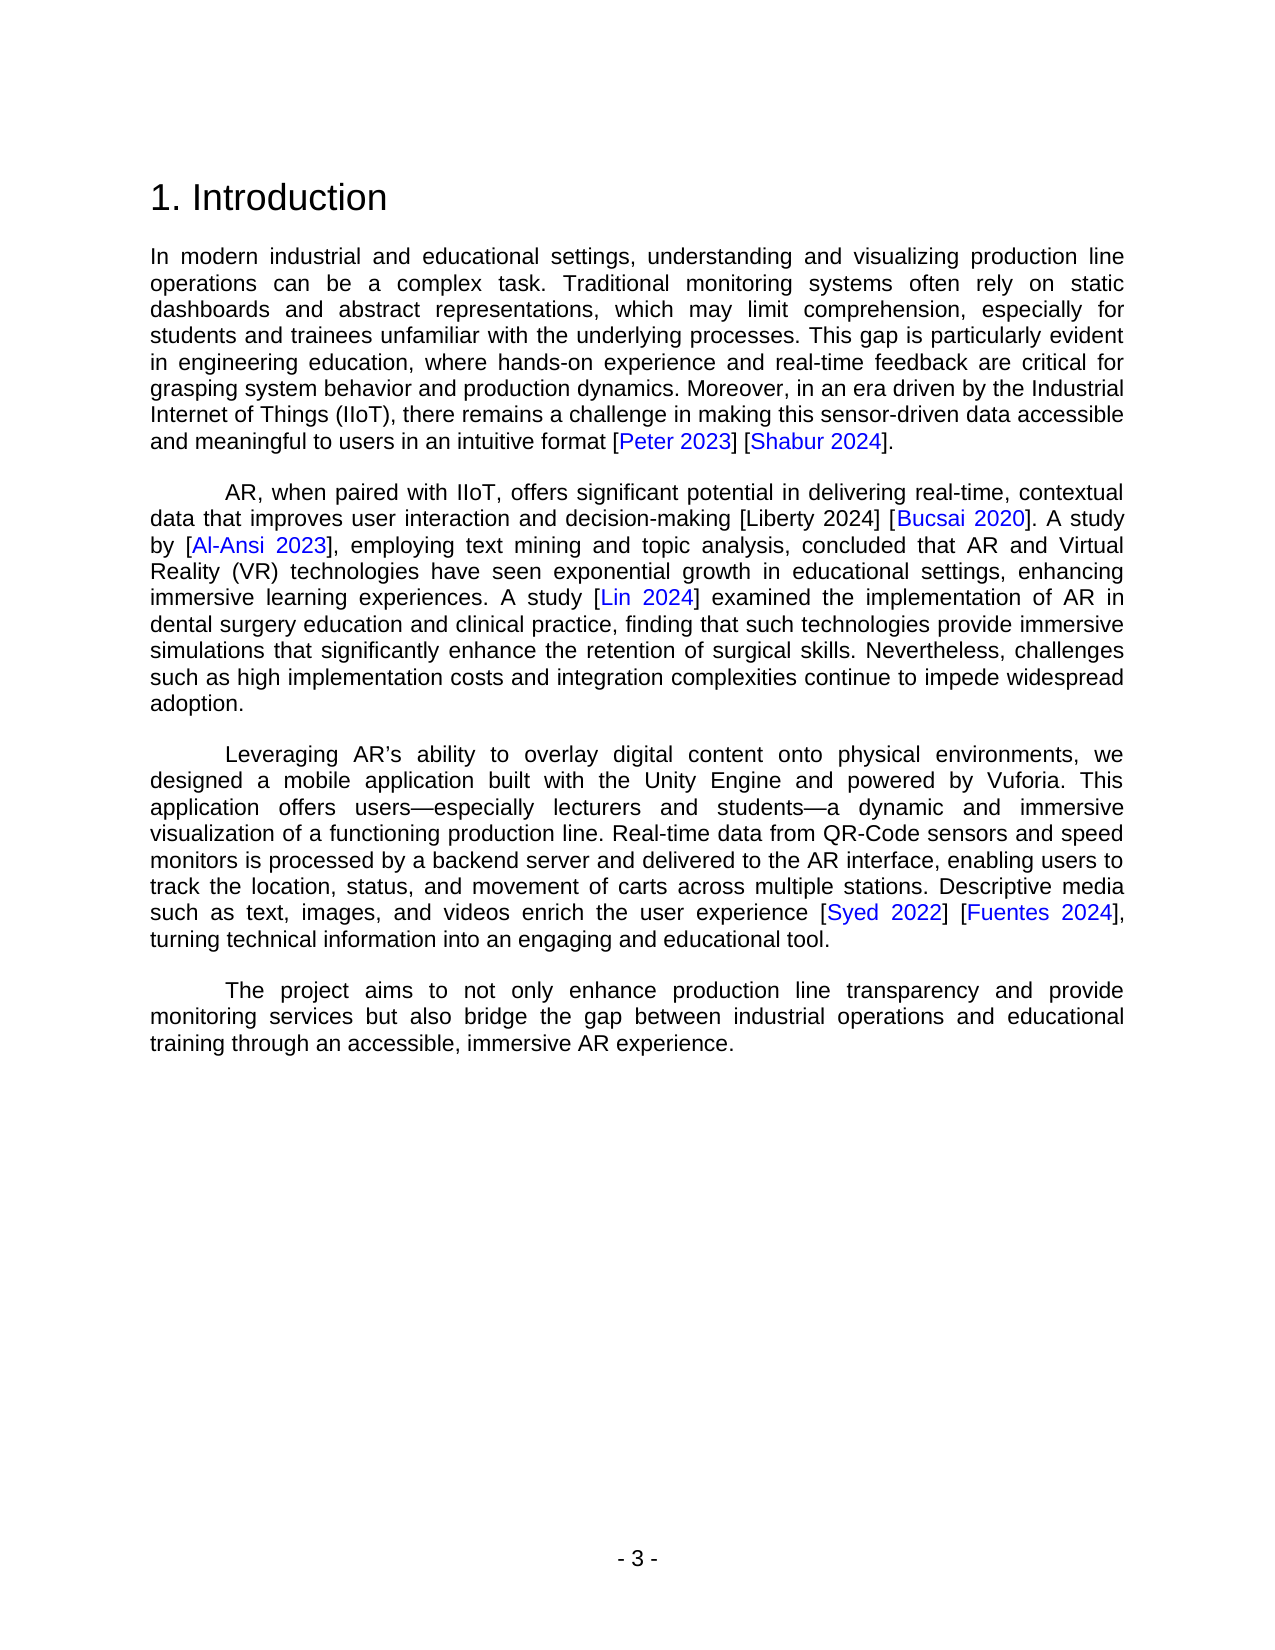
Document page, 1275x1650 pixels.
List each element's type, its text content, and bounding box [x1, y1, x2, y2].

text In modern industrial and educational settings, understanding and visualizing production line operations can be a complex task. Traditional monitoring systems often rely on static dashboards and abstract representations, which may limit comprehension, especially for students and trainees unfamiliar with the underlying processes. This gap is particularly evident in engineering education, where hands-on experience and real-time feedback are critical for grasping system behavior and production dynamics. Moreover, in an era driven by the Industrial Internet of Things (IIoT), there remains a challenge in making this sensor-driven data accessible and meaningful to users in an intuitive format [Peter 2023] [Shabur 2024]. [150, 243, 1125, 454]
text AR, when paired with IIoT, offers significant potential in delivering real-time, contextual data that improves user interaction and decision-making [Liberty 2024] [Bucsai 2020]. A study by [Al-Ansi 2023], employing text mining and topic analysis, concluded that AR and Virtual Reality (VR) technologies have seen exponential growth in educational settings, enhancing immersive learning experiences. A study [Lin 2024] examined the implementation of AR in dental surgery education and clinical practice, finding that such technologies provide immersive simulations that significantly enhance the retention of surgical skills. Nevertheless, challenges such as high implementation costs and integration complexities continue to impede widespread adoption. [150, 479, 1125, 716]
text The project aims to not only enhance production line transparency and provide monitoring services but also bridge the gap between industrial operations and educational training through an accessible, immersive AR experience. [150, 977, 1125, 1056]
subtitle 1. Introduction [150, 175, 1125, 218]
text Leveraging AR’s ability to overlay digital content onto physical environments, we designed a mobile application built with the Unity Engine and powered by Vuforia. This application offers users—especially lecturers and students—a dynamic and immersive visualization of a functioning production line. Real-time data from QR-Code sensors and speed monitors is processed by a backend server and delivered to the AR interface, enabling users to track the location, status, and movement of carts across multiple stations. Descriptive media such as text, images, and videos enrich the user experience [Syed 2022] [Fuentes 2024], turning technical information into an engaging and educational tool. [150, 741, 1125, 952]
